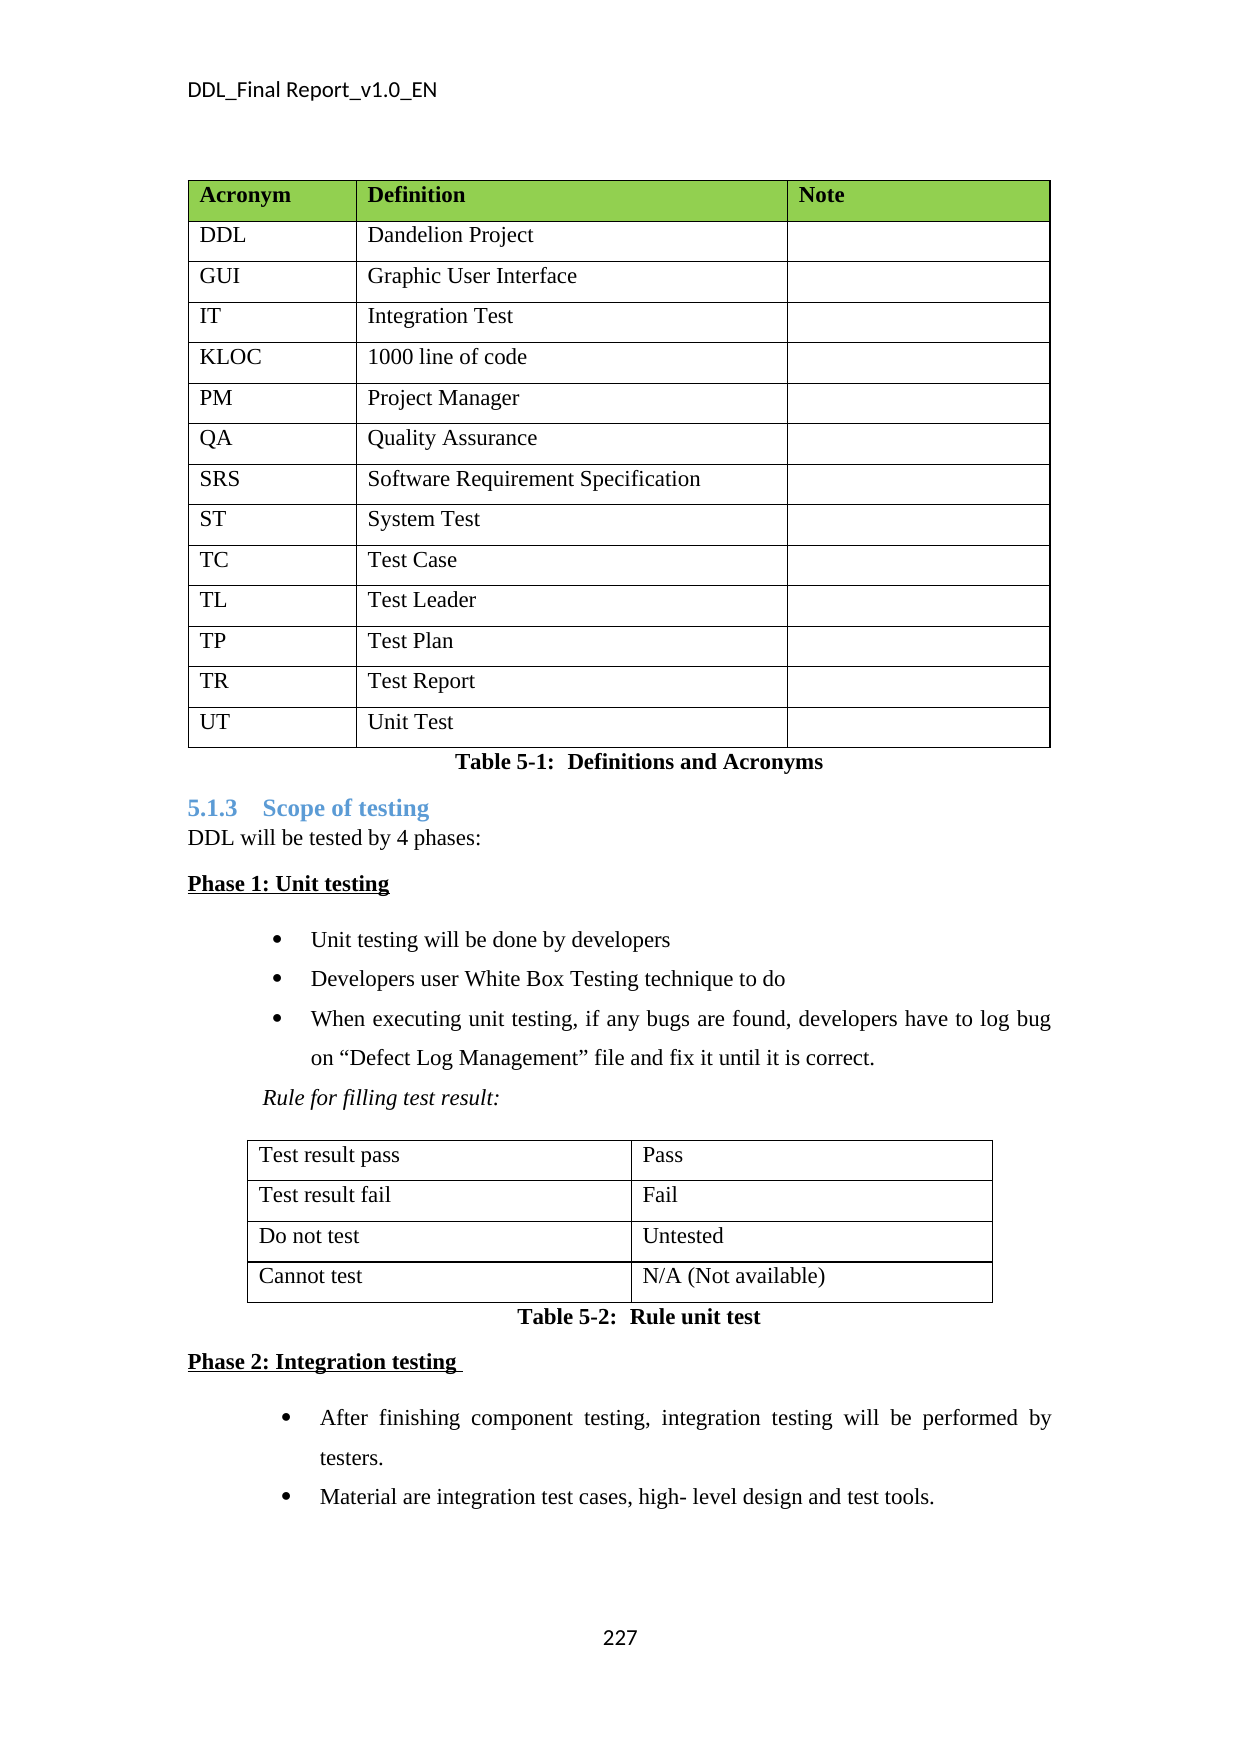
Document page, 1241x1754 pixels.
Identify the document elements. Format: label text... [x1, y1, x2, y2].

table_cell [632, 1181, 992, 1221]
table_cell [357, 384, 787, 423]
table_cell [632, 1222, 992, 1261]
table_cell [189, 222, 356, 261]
list Unit testing will be done by developers [273, 926, 1053, 952]
list Material are integration test cases, high- level design and test tools. [282, 1483, 1053, 1509]
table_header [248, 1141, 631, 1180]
text Rule for filling test result: [187, 1084, 1053, 1110]
list Developers user White Box Testing technique to do [273, 965, 1053, 992]
text Definitions and Acronyms [225, 748, 1053, 775]
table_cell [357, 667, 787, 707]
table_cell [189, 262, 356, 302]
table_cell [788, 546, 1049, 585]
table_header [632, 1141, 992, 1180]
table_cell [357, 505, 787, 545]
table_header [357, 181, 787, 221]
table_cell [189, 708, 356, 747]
list After finishing component testing, integration testing will be performed by testers. [282, 1404, 1053, 1470]
text Rule unit test [225, 1303, 1053, 1329]
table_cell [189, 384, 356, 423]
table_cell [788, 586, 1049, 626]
text DDL will be tested by 4 phases: [187, 824, 1053, 851]
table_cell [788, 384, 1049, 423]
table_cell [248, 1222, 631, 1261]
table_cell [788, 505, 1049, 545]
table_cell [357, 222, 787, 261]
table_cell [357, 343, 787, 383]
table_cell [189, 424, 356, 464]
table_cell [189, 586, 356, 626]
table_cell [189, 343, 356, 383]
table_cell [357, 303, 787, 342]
list When executing unit testing, if any bugs are found, developers have to log bug on “Defect Log Management” file and fix it until it is correct. [273, 1005, 1053, 1071]
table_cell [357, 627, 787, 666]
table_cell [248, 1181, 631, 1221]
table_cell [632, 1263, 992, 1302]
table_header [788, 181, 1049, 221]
text Phase 2: Integration testing [187, 1348, 1053, 1374]
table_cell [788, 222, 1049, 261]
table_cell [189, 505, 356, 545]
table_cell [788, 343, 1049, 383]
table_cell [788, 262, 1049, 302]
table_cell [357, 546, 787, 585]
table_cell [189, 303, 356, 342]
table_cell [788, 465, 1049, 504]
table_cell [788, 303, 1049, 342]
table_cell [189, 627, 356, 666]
text Phase 1: Unit testing [187, 869, 1053, 896]
subtitle Scope of testing [187, 793, 1053, 822]
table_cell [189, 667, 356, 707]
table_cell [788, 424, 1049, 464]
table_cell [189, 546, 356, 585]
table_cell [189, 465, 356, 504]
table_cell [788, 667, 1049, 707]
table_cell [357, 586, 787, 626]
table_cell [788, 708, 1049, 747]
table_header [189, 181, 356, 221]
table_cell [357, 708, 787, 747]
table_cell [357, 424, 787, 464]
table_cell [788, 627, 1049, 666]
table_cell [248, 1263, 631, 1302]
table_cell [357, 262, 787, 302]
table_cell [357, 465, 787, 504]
